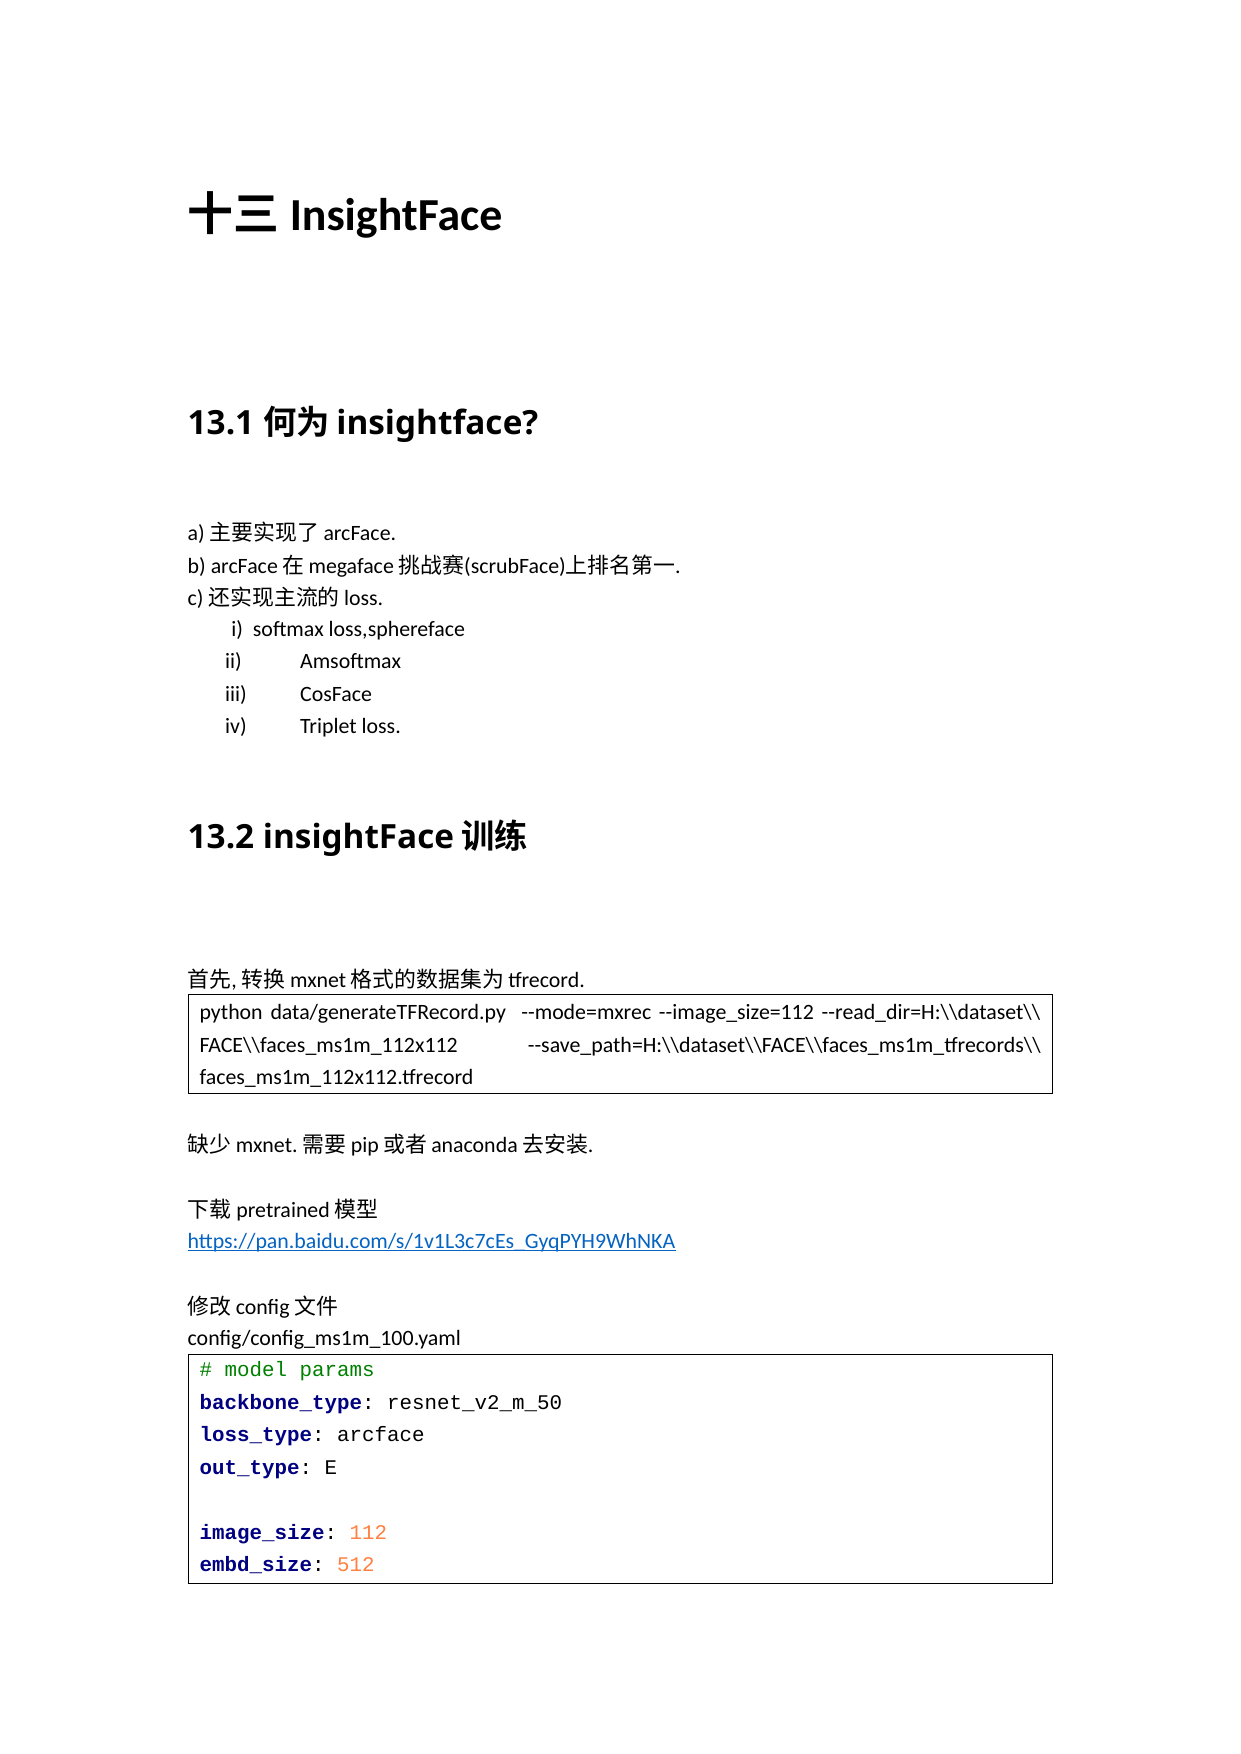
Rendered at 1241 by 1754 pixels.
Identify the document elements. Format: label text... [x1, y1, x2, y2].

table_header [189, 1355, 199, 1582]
text a) 主要实现了arcFace. [187, 515, 1053, 547]
text 首先, 转换mxnet格式的数据集为tfrecord. [187, 962, 1053, 994]
text i) softmax loss,sphereface [187, 612, 1053, 645]
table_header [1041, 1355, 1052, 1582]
list Triplet loss. [225, 710, 1053, 742]
list Amsoftmax [225, 645, 1053, 677]
text c) 还实现主流的loss. [187, 580, 1053, 612]
text https://pan.baidu.com/s/1v1L3c7cEs_GyqPYH9WhNKA [187, 1224, 1053, 1256]
text 下载 pretrained 模型 [187, 1191, 1053, 1224]
text 修改config文件 [187, 1289, 1053, 1321]
text 缺少mxnet. 需要pip或者anaconda去安装. [187, 1126, 1053, 1159]
table_header python data/generateTFRecord.py --mode=mxrec --image_size=112 --read_dir=H:\\dataset\\FACE\\faces_ms1m_112x112 --save_path=H:\\dataset\\FACE\\faces_ms1m_tfrecords\\faces_ms1m_112x112.tfrecord [189, 995, 1052, 1093]
text b) arcFace在megaface挑战赛(scrubFace)上排名第一. [187, 547, 1053, 580]
subtitle 13.2 insightFace训练 [187, 802, 1053, 867]
list CosFace [225, 677, 1053, 710]
text config/config_ms1m_100.yaml [187, 1321, 1053, 1354]
subtitle 十三 InsightFace [187, 162, 1053, 259]
subtitle 13.1 何为insightface? [187, 387, 1053, 452]
